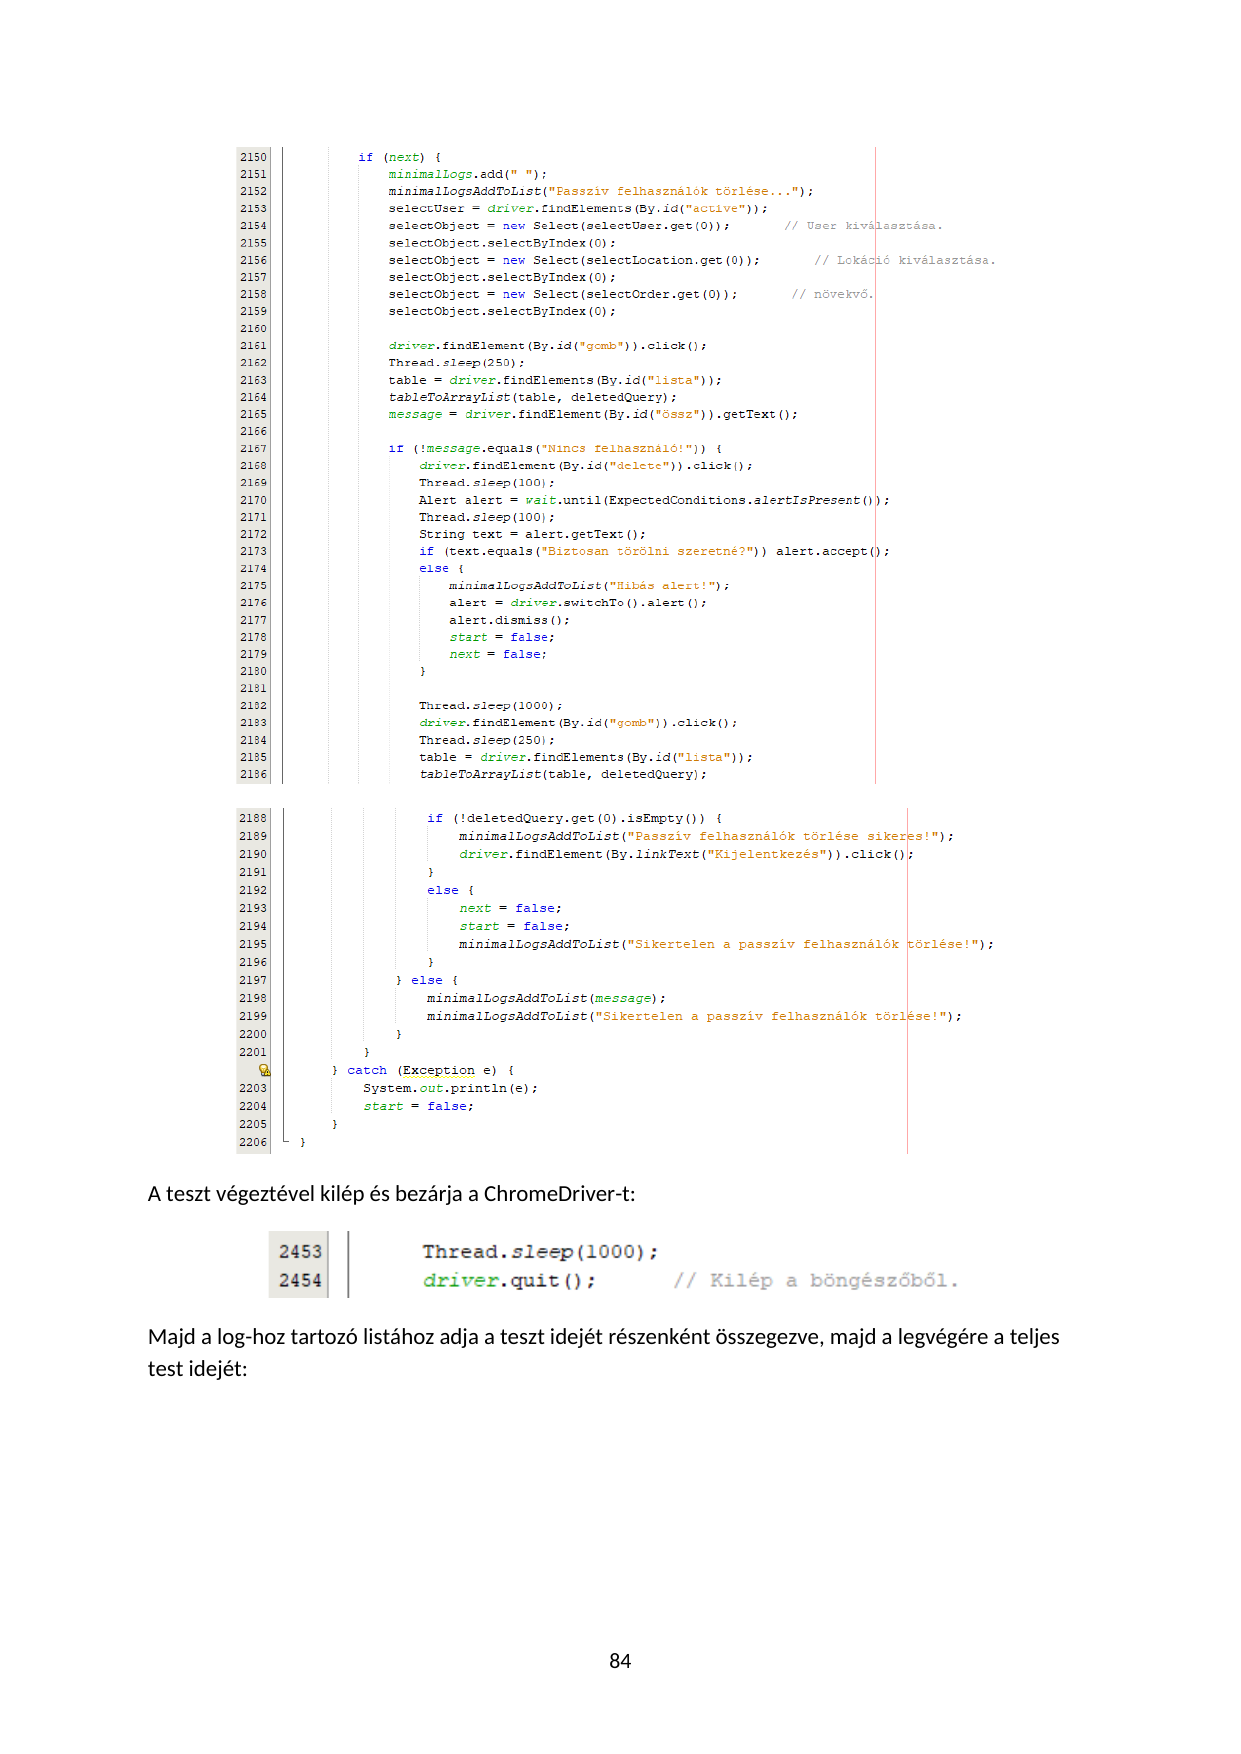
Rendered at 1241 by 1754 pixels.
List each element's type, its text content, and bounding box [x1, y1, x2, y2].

picture [236, 147, 1004, 784]
text Majd a log-hoz tartozó listához adja a teszt idejét részenként összegezve, majd a legvégére a teljes test idejét: [148, 1322, 1093, 1382]
picture [236, 808, 1004, 1154]
text A teszt végeztével kilép és bezárja a ChromeDriver-t: [148, 1179, 1093, 1207]
picture [268, 1231, 972, 1298]
